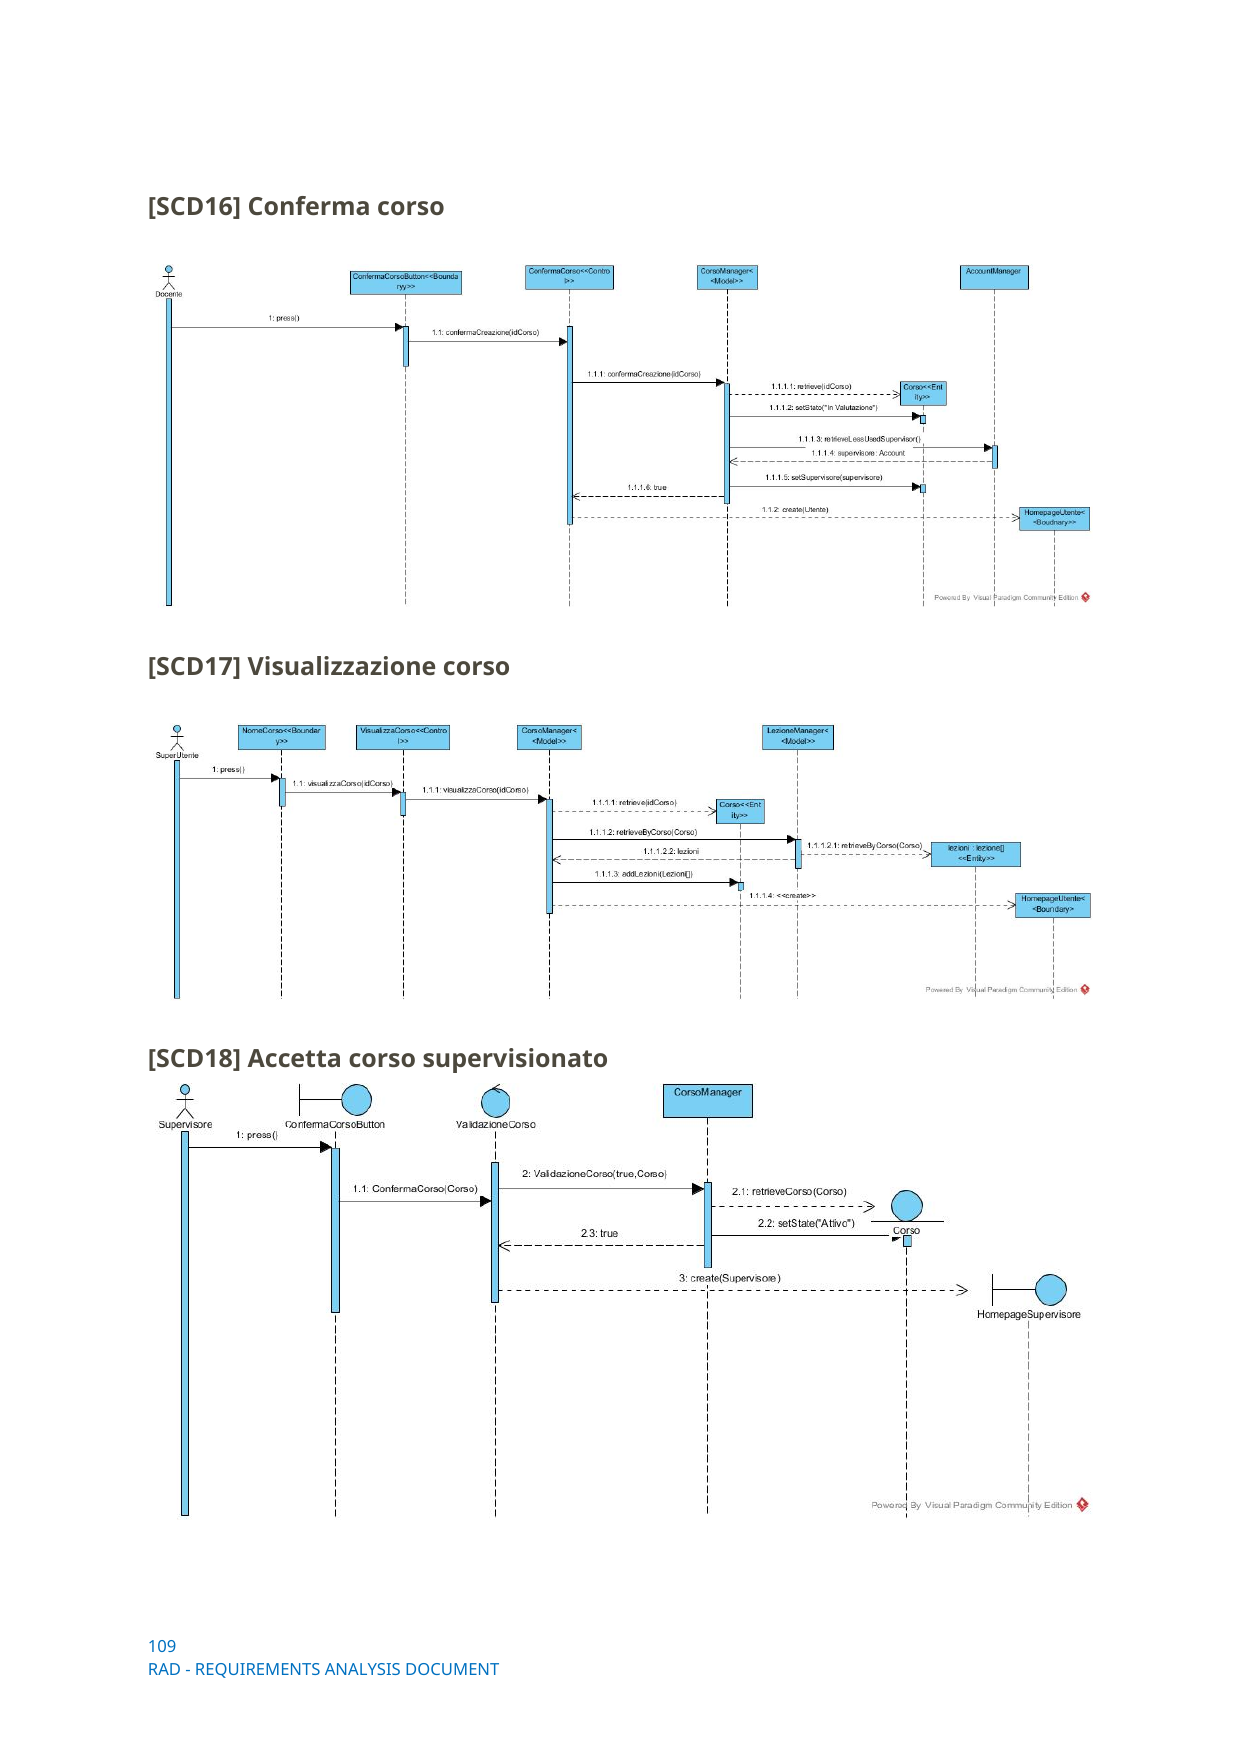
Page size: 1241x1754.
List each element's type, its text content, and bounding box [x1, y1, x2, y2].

picture [147, 723, 1093, 1001]
text [SCD17] Visualizzazione corso [148, 648, 1092, 682]
picture [147, 1083, 1093, 1520]
picture [147, 264, 1093, 608]
text [SCD16] Conferma corso [148, 188, 1092, 222]
subtitle [SCD18] Accetta corso supervisionato [148, 1041, 1092, 1074]
